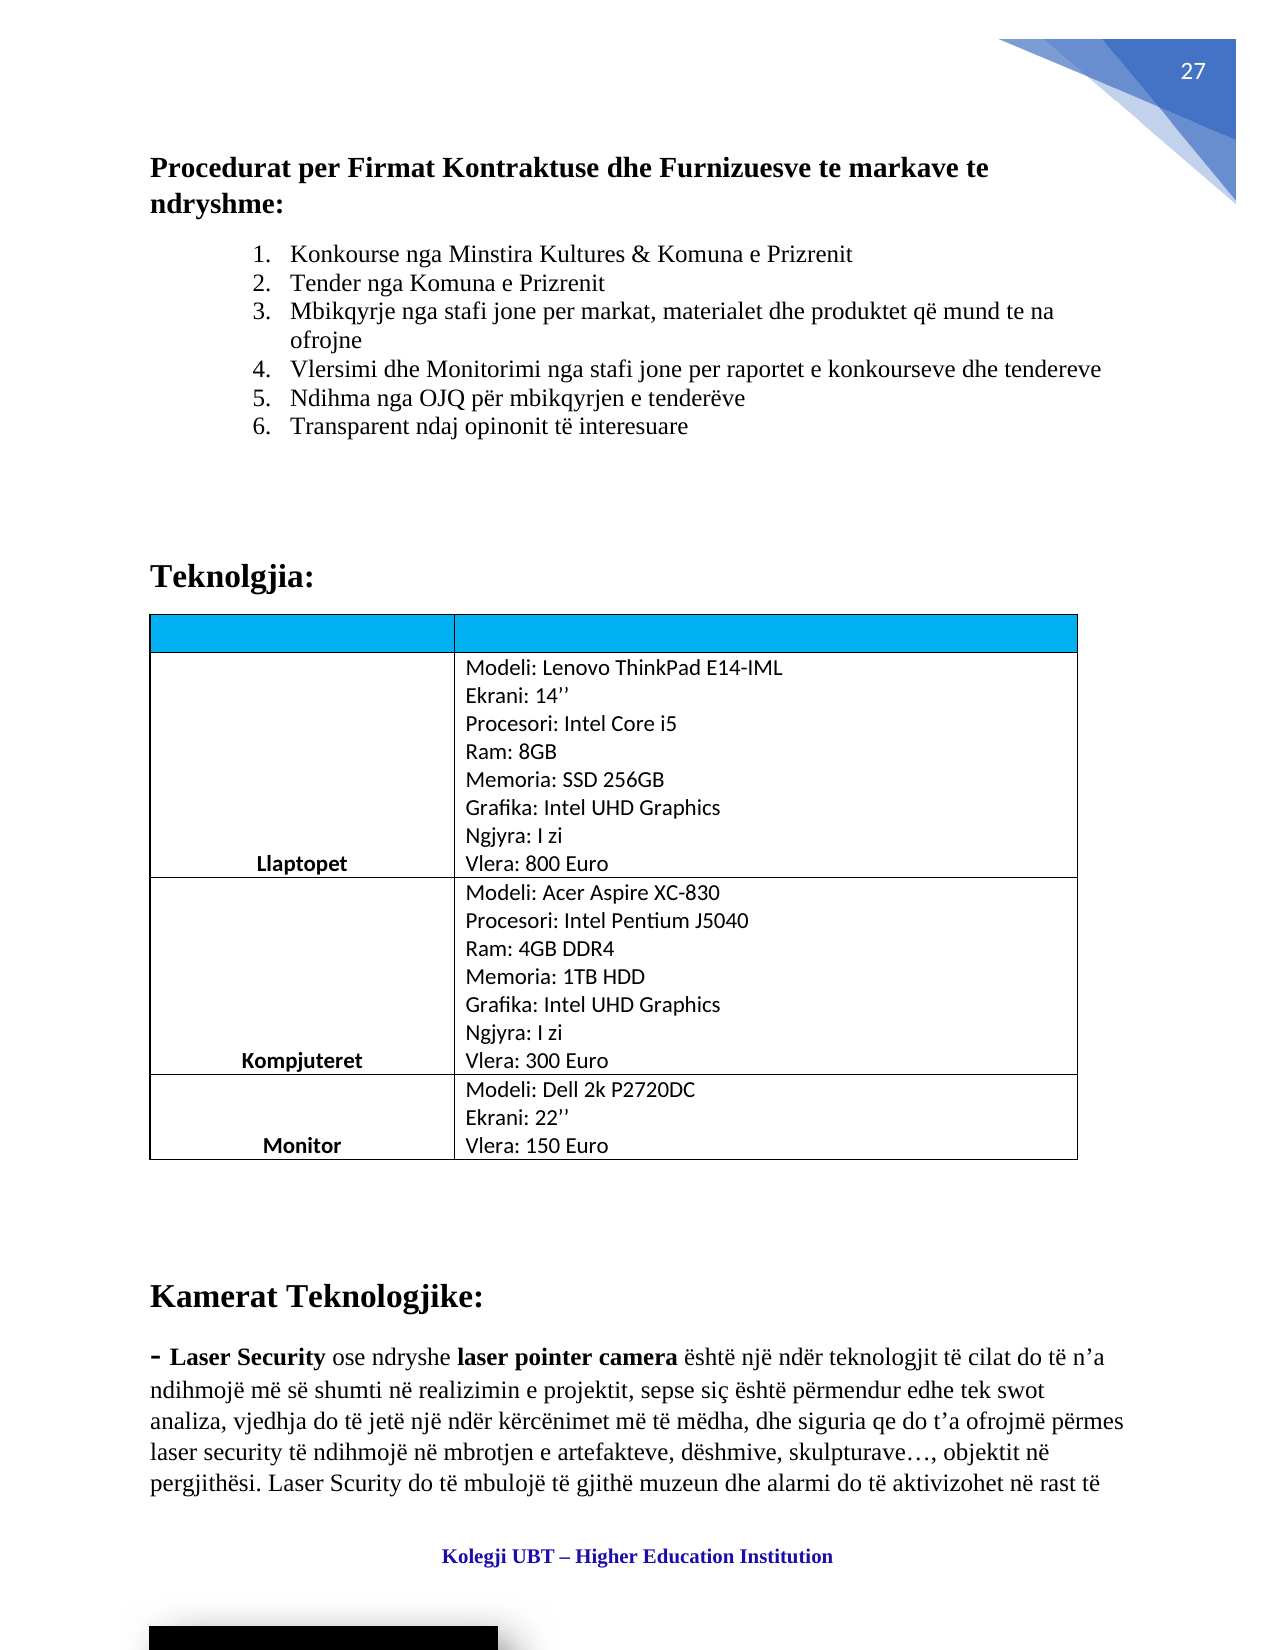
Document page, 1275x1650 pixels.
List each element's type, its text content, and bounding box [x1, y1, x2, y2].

list Tender nga Komuna e Prizrenit [252, 268, 1125, 296]
list Transparent ndaj opinonit të interesuare [252, 411, 1125, 440]
list Mbikqyrje nga stafi jone per markat, materialet dhe produktet që mund te na ofrojne [252, 296, 1125, 354]
table_cell Llaptopet [151, 653, 454, 877]
table_header [151, 615, 454, 652]
list Vlersimi dhe Monitorimi nga stafi jone per raportet e konkourseve dhe tendereve [252, 354, 1125, 383]
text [150, 1334, 1125, 1497]
picture [997, 39, 1236, 205]
text Teknolgjia: [150, 556, 1125, 594]
table_cell Modeli: Acer Aspire XC-830 Procesori: Intel Pentium J5040 Ram: 4GB DDR4 Memoria: 1TB HDD Grafika: Intel UHD Graphics Ngjyra: I zi Vlera: 300 Euro [455, 878, 1077, 1074]
table_cell Monitor [151, 1075, 454, 1159]
table_header [455, 615, 1077, 652]
text Kamerat Teknologjike: [150, 1276, 1125, 1315]
table_cell Modeli: Lenovo ThinkPad E14-IML Ekrani: 14’’ Procesori: Intel Core i5 Ram: 8GB Memoria: SSD 256GB Grafika: Intel UHD Graphics Ngjyra: I zi Vlera: 800 Euro [455, 653, 1077, 877]
picture [149, 1626, 498, 1650]
table_cell Modeli: Dell 2k P2720DC Ekrani: 22’’ Vlera: 150 Euro [455, 1075, 1077, 1159]
list Ndihma nga OJQ për mbikqyrjen e tenderëve [252, 383, 1125, 411]
list Konkourse nga Minstira Kultures & Komuna e Prizrenit [252, 239, 1125, 268]
table_cell Kompjuteret [151, 878, 454, 1074]
text Procedurat per Firmat Kontraktuse dhe Furnizuesve te markave te ndryshme: [150, 150, 1125, 220]
